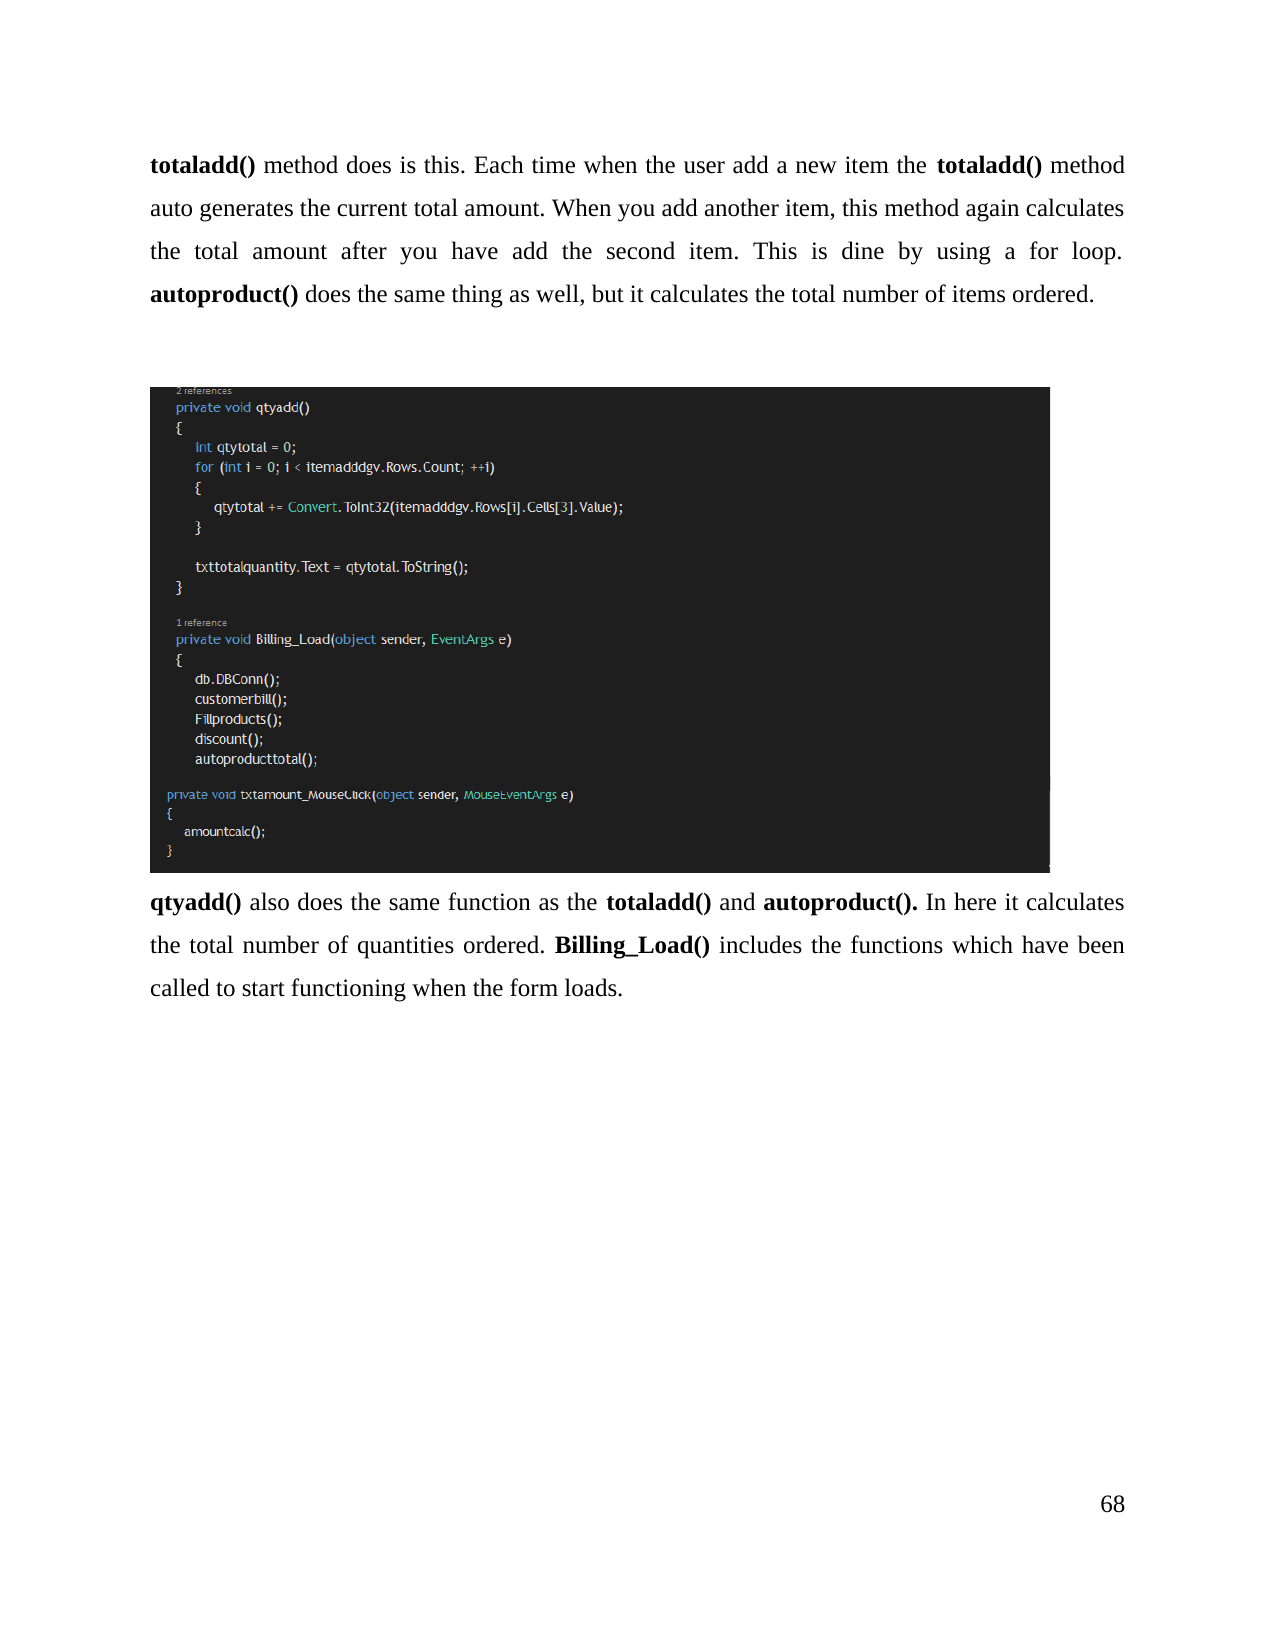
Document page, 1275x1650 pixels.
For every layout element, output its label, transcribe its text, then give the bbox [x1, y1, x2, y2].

picture [150, 387, 1050, 873]
text totaladd() method does is this. Each time when the user add a new item the totaladd() method auto generates the current total amount. When you add another item, this method again calculates the total amount after you have add the second item. This is dine by using a for loop. autoproduct() does the same thing as well, but it calculates the total number of items ordered. [150, 150, 1125, 308]
